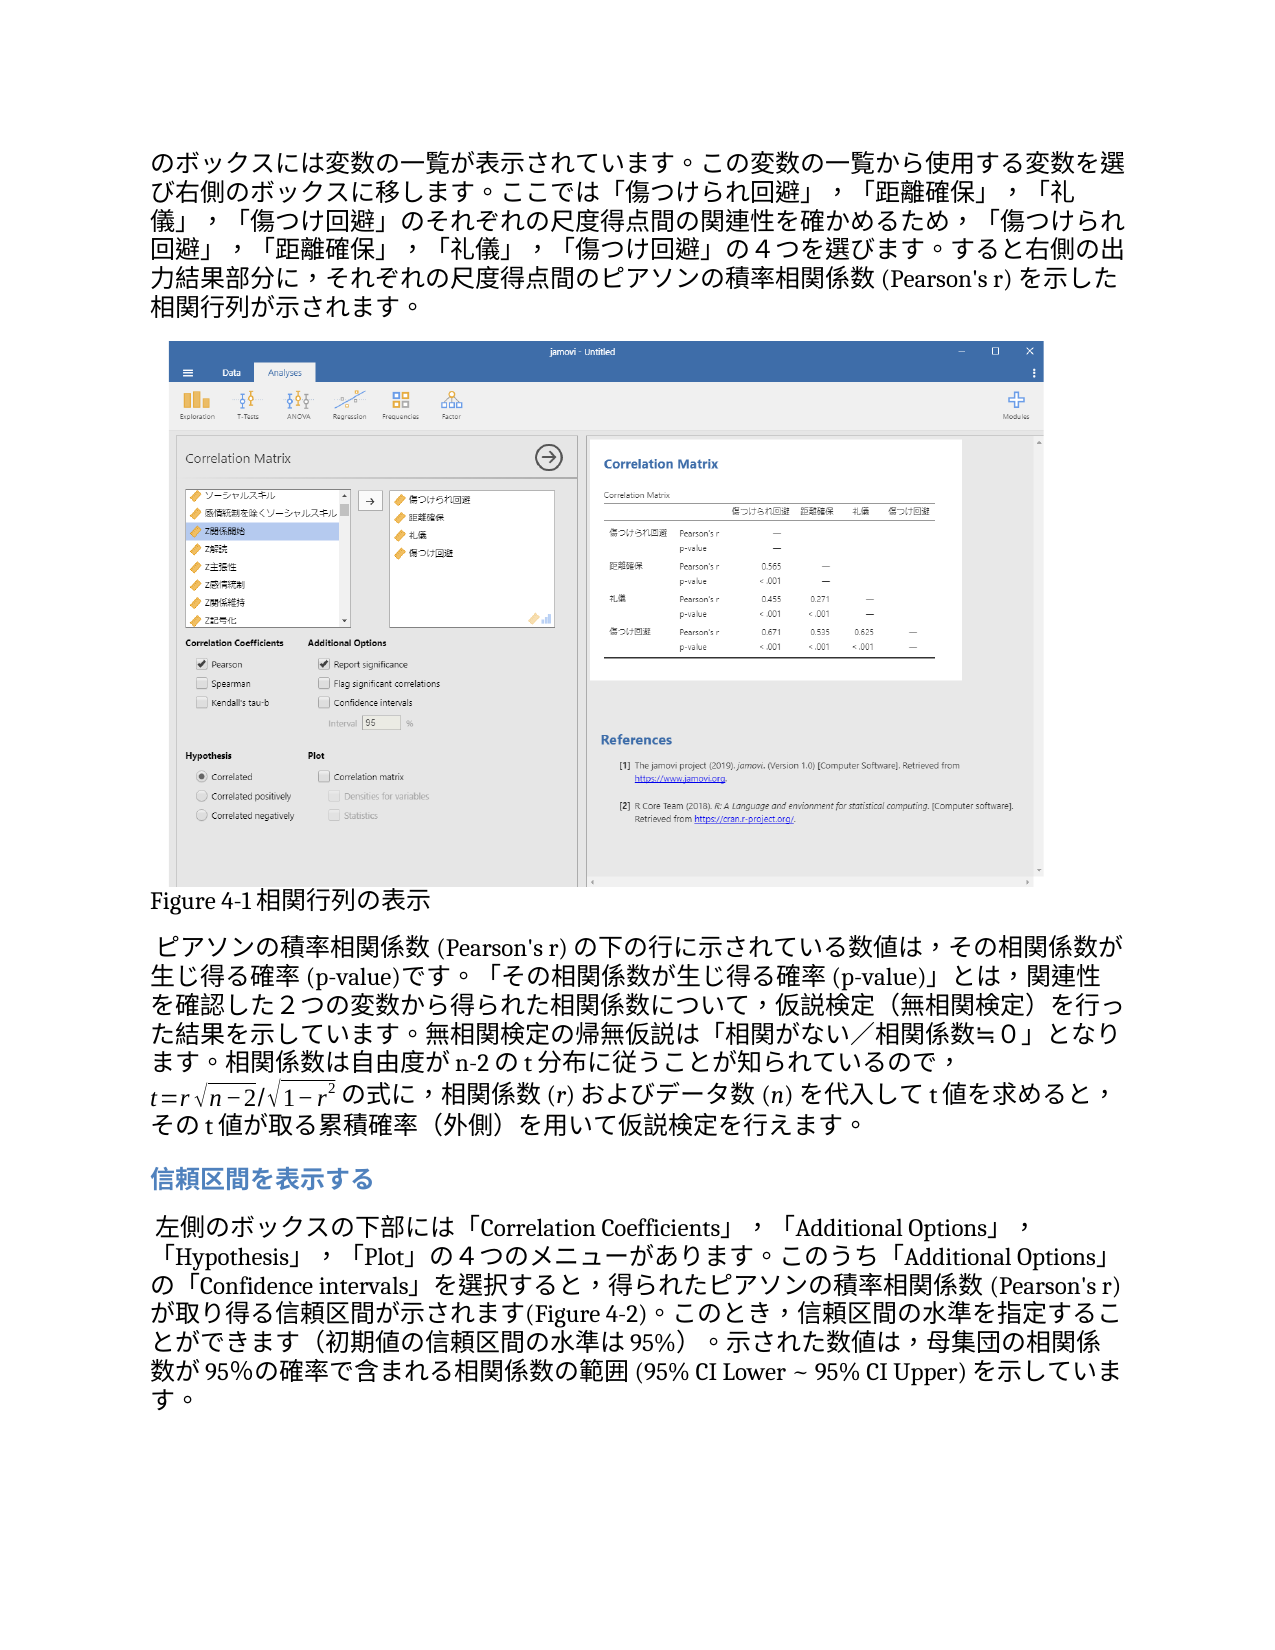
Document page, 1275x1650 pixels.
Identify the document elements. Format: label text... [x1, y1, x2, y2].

subtitle 信頼区間を表示する [150, 1161, 1125, 1195]
picture [168, 341, 1044, 887]
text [150, 1214, 1125, 1415]
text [150, 150, 1125, 322]
text ピアソンの積率相関係数 (Pearson's r) の下の行に示されている数値は，その相関係数が生じ得る確率 (p-value)です。「その相関係数が生じ得る確率 (p-value)」とは，関連性を確認した２つの変数から得られた相関係数について，仮説検定（無相関検定）を行った結果を示しています。無相関検定の帰無仮説は「相関がない／相関係数≒０」となります。相関係数は自由度がn-2のt分布に従うことが知られているので， の式に，相関係数 (r) およびデータ数 (n) を代入してt値を求めると，そのt値が取る累積確率（外側）を用いて仮説検定を行えます。 [150, 934, 1125, 1141]
